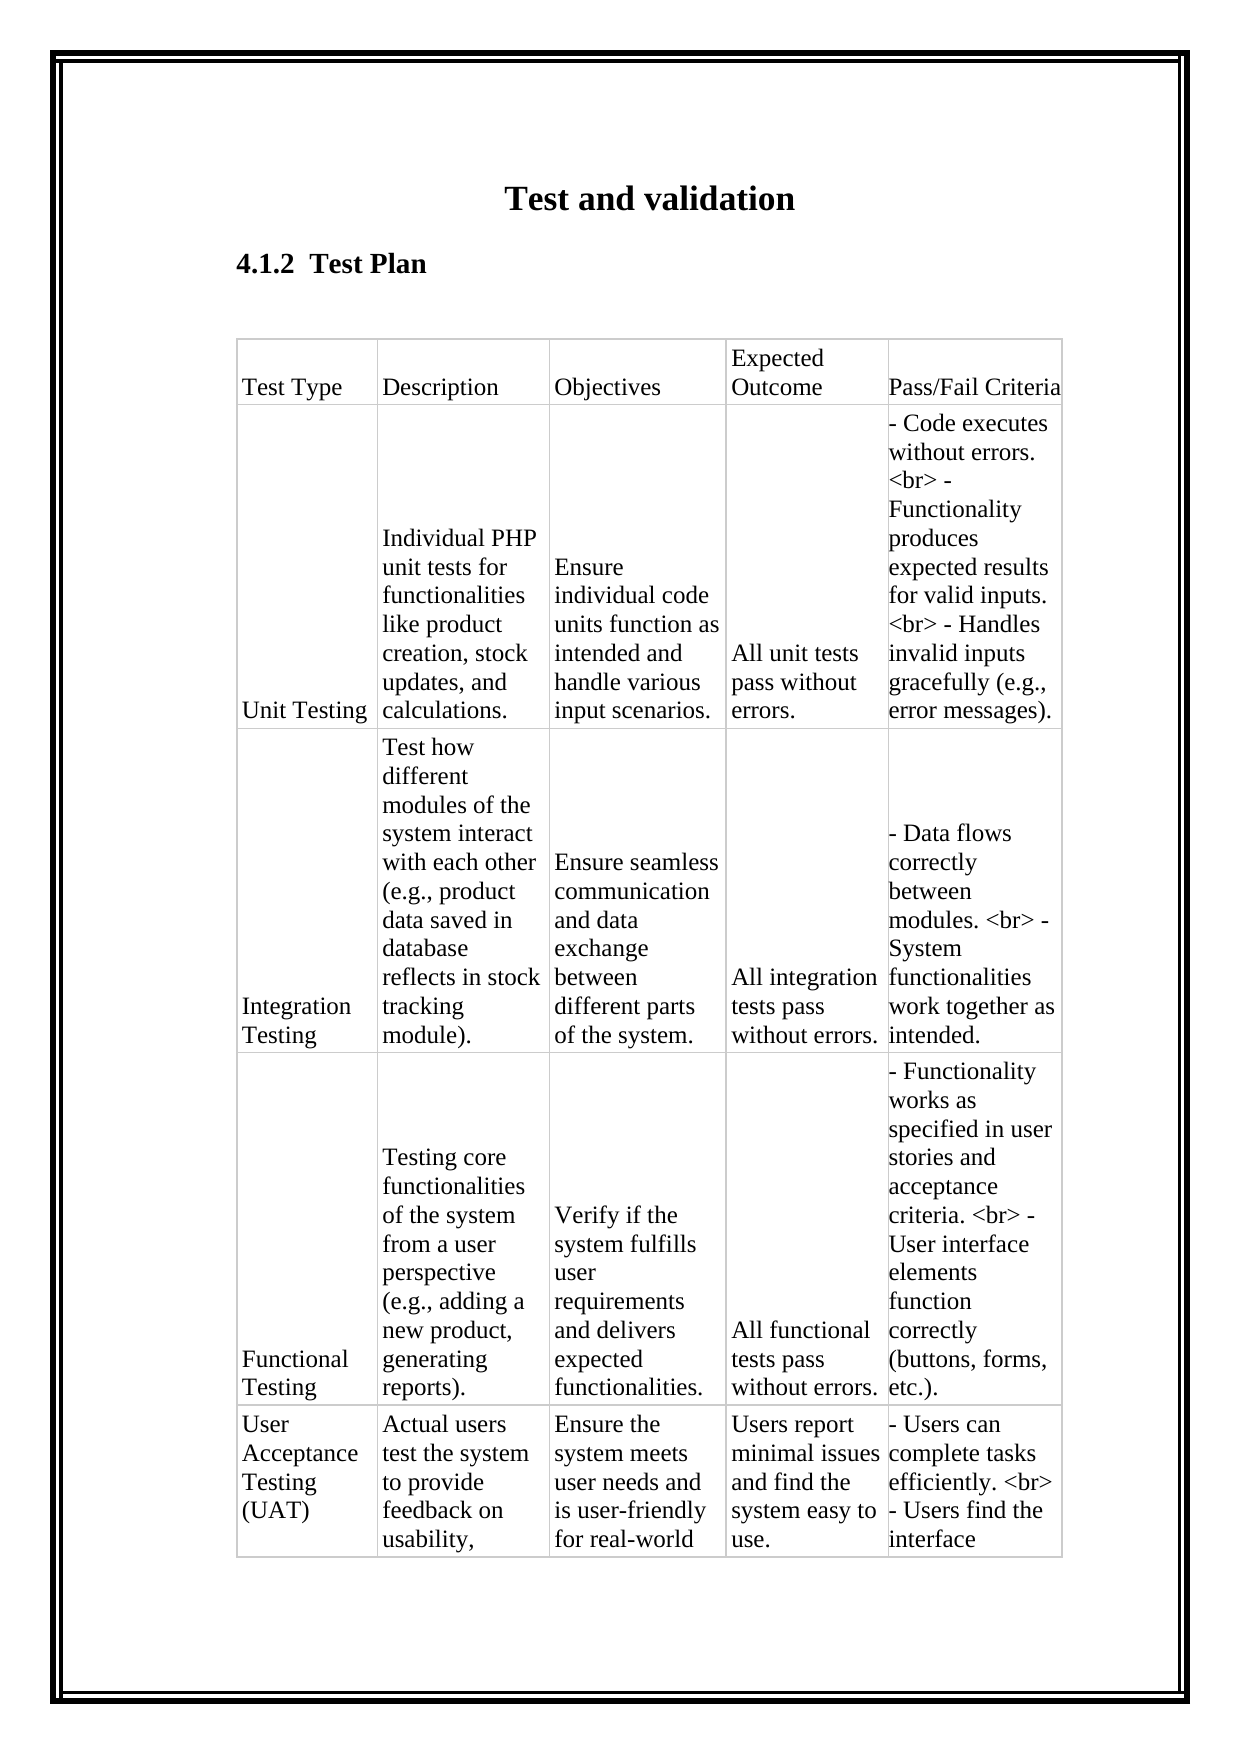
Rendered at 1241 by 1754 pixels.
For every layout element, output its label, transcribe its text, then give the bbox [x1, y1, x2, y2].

table_cell Individual PHP unit tests for functionalities like product creation, stock updates, and calculations. [378, 405, 549, 727]
text 4.1.2 Test Plan [236, 247, 1063, 280]
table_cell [378, 1406, 549, 1556]
table_cell - Functionality works as specified in user stories and acceptance criteria. <br> - User interface elements function correctly (buttons, forms, etc.). [889, 1053, 1061, 1404]
table_header Description [378, 340, 549, 403]
table_header Test Type [238, 340, 377, 403]
table_cell Ensure individual code units function as intended and handle various input scenarios. [550, 405, 725, 727]
table_header Expected Outcome [727, 340, 888, 403]
table_cell All integration tests pass without errors. [727, 729, 888, 1052]
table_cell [727, 1406, 888, 1556]
table_cell Testing core functionalities of the system from a user perspective (e.g., adding a new product, generating reports). [378, 1053, 549, 1404]
table_cell Unit Testing [238, 405, 377, 727]
table_cell - Data flows correctly between modules. <br> - System functionalities work together as intended. [889, 729, 1061, 1052]
table_cell Verify if the system fulfills user requirements and delivers expected functionalities. [550, 1053, 725, 1404]
table_header Pass/Fail Criteria [889, 340, 1061, 403]
table_cell Test how different modules of the system interact with each other (e.g., product data saved in database reflects in stock tracking module). [378, 729, 549, 1052]
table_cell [889, 1406, 1061, 1556]
table_cell Ensure seamless communication and data exchange between different parts of the system. [550, 729, 725, 1052]
table_cell All unit tests pass without errors. [727, 405, 888, 727]
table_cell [550, 1406, 725, 1556]
text Test and validation [236, 177, 1063, 218]
table_cell - Code executes without errors. <br> - Functionality produces expected results for valid inputs. <br> - Handles invalid inputs gracefully (e.g., error messages). [889, 405, 1061, 727]
table_header Objectives [550, 340, 725, 403]
table_cell All functional tests pass without errors. [727, 1053, 888, 1404]
table_cell Integration Testing [238, 729, 377, 1052]
table_cell Functional Testing [238, 1053, 377, 1404]
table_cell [238, 1406, 377, 1556]
